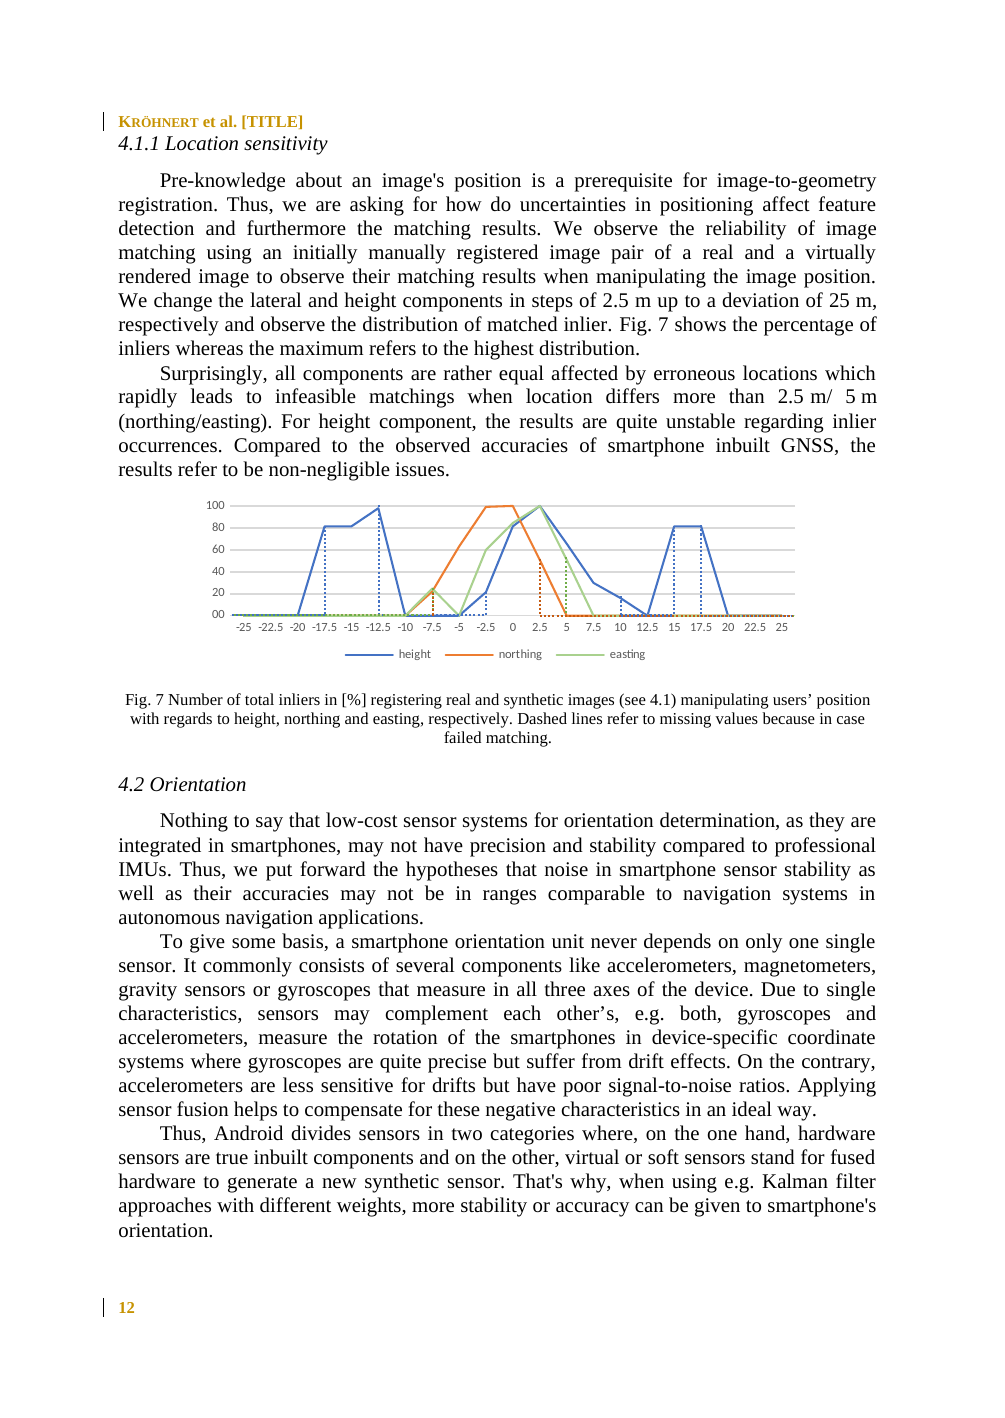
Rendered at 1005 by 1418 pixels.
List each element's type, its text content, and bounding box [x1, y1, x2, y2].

subtitle 4.2 Orientation [118, 772, 877, 796]
text Nothing to say that low-cost sensor systems for orientation determination, as they are integrated in smartphones, may not have precision and stability compared to professional IMUs. Thus, we put forward the hypotheses that noise in smartphone sensor stability as well as their accuracies may not be in ranges comparable to navigation systems in autonomous navigation applications. [118, 808, 877, 929]
text Pre-knowledge about an image's position is a prerequisite for image-to-geometry registration. Thus, we are asking for how do uncertainties in positioning affect feature detection and furthermore the matching results. We observe the reliability of image matching using an initially manually registered image pair of a real and a virtually rendered image to observe their matching results when manipulating the image position. We change the lateral and height components in steps of 2.5 m up to a deviation of 25 m, respectively and observe the distribution of matched inlier. Fig. 7 shows the percentage of inliers whereas the maximum refers to the highest distribution. [118, 168, 877, 360]
text To give some basis, a smartphone orientation unit never depends on only one single sensor. It commonly consists of several components like accelerometers, magnetometers, gravity sensors or gyroscopes that measure in all three axes of the device. Due to single characteristics, sensors may complement each other’s, e.g. both, gyroscopes and accelerometers, measure the rotation of the smartphones in device-specific coordinate systems where gyroscopes are quite precise but suffer from drift effects. On the contrary, accelerometers are less sensitive for drifts but have poor signal-to-noise ratios. Applying sensor fusion helps to compensate for these negative characteristics in an ideal way. [118, 929, 877, 1121]
text Fig. 7 Number of total inliers in [%] registering real and synthetic images (see 4.1) manipulating users’ position with regards to height, northing and easting, respectively. Dashed lines refer to missing values because in case failed matching. [118, 689, 877, 747]
subtitle 4.1.1 Location sensitivity [118, 131, 877, 155]
text Surprisingly, all components are rather equal affected by erroneous locations which rapidly leads to infeasible matchings when location differs more than 2.5 m/ 5 m (northing/easting). For height component, the results are quite unstable regarding inlier occurrences. Compared to the observed accuracies of smartphone inbuilt GNSS, the results refer to be non-negligible issues. [118, 360, 877, 481]
text Thus, Android divides sensors in two categories where, on the one hand, hardware sensors are true inbuilt components and on the other, virtual or soft sensors stand for fused hardware to generate a new synthetic sensor. That's why, when using e.g. Kalman filter approaches with different weights, more stability or accuracy can be given to smartphone's orientation. [118, 1121, 877, 1242]
